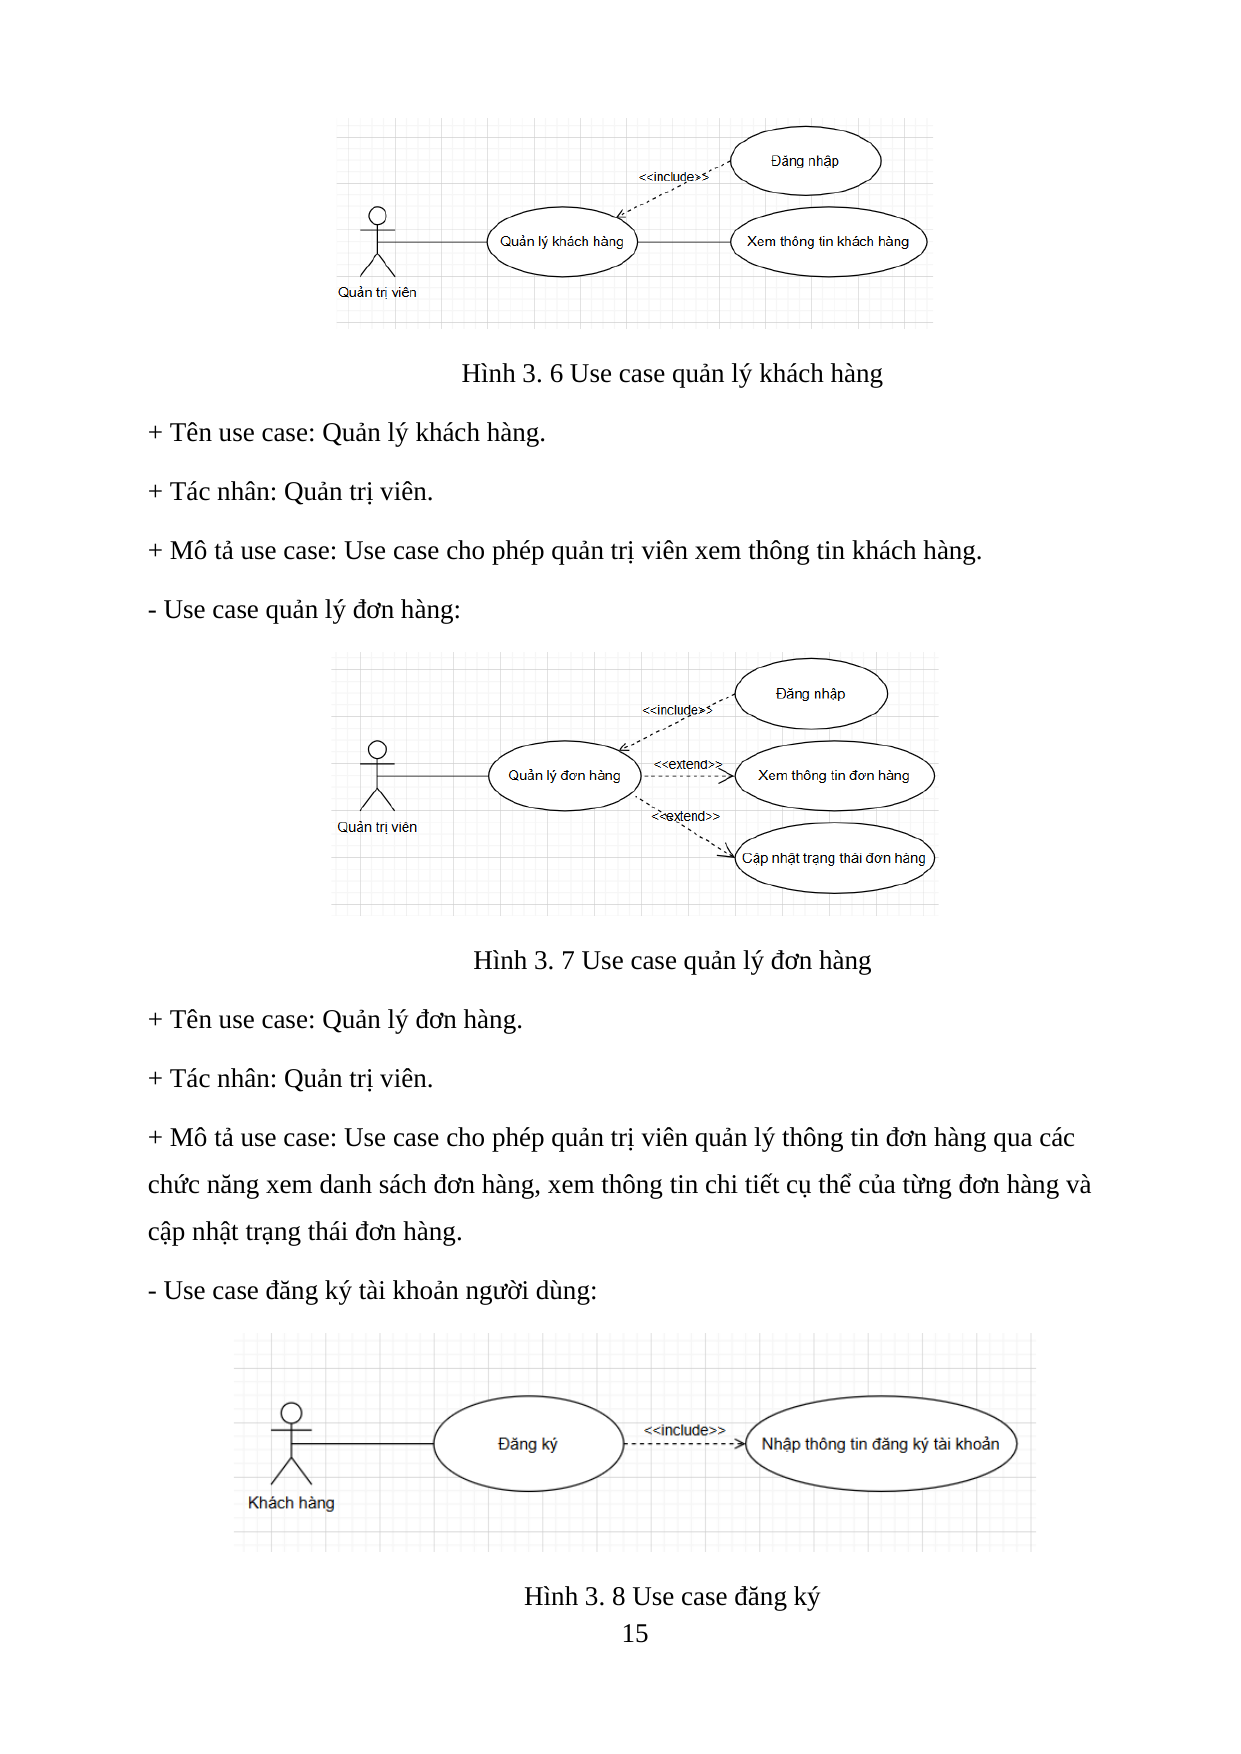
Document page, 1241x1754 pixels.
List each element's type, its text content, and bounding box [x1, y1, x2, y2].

text + Tên use case: Quản lý đơn hàng. [148, 1003, 1122, 1034]
text + Tác nhân: Quản trị viên. [148, 1062, 1122, 1093]
picture [331, 652, 939, 916]
text + Tên use case: Quản lý khách hàng. [148, 416, 1122, 447]
text + Tác nhân: Quản trị viên. [148, 475, 1122, 506]
text - Use case đăng ký tài khoản người dùng: [148, 1274, 1122, 1305]
text + Mô tả use case: Use case cho phép quản trị viên xem thông tin khách hàng. [148, 534, 1122, 565]
picture [336, 118, 934, 329]
text - Use case quản lý đơn hàng: [148, 593, 1122, 624]
picture [233, 1333, 1037, 1552]
text Hình 3. 7 Use case quản lý đơn hàng [148, 944, 1122, 975]
text + Mô tả use case: Use case cho phép quản trị viên quản lý thông tin đơn hàng qua các chức năng xem danh sách đơn hàng, xem thông tin chi tiết cụ thể của từng đơn hàng và cập nhật trạng thái đơn hàng. [148, 1121, 1122, 1246]
text Hình 3. 8 Use case đăng ký [148, 1580, 1122, 1611]
text Hình 3. 6 Use case quản lý khách hàng [148, 357, 1122, 388]
